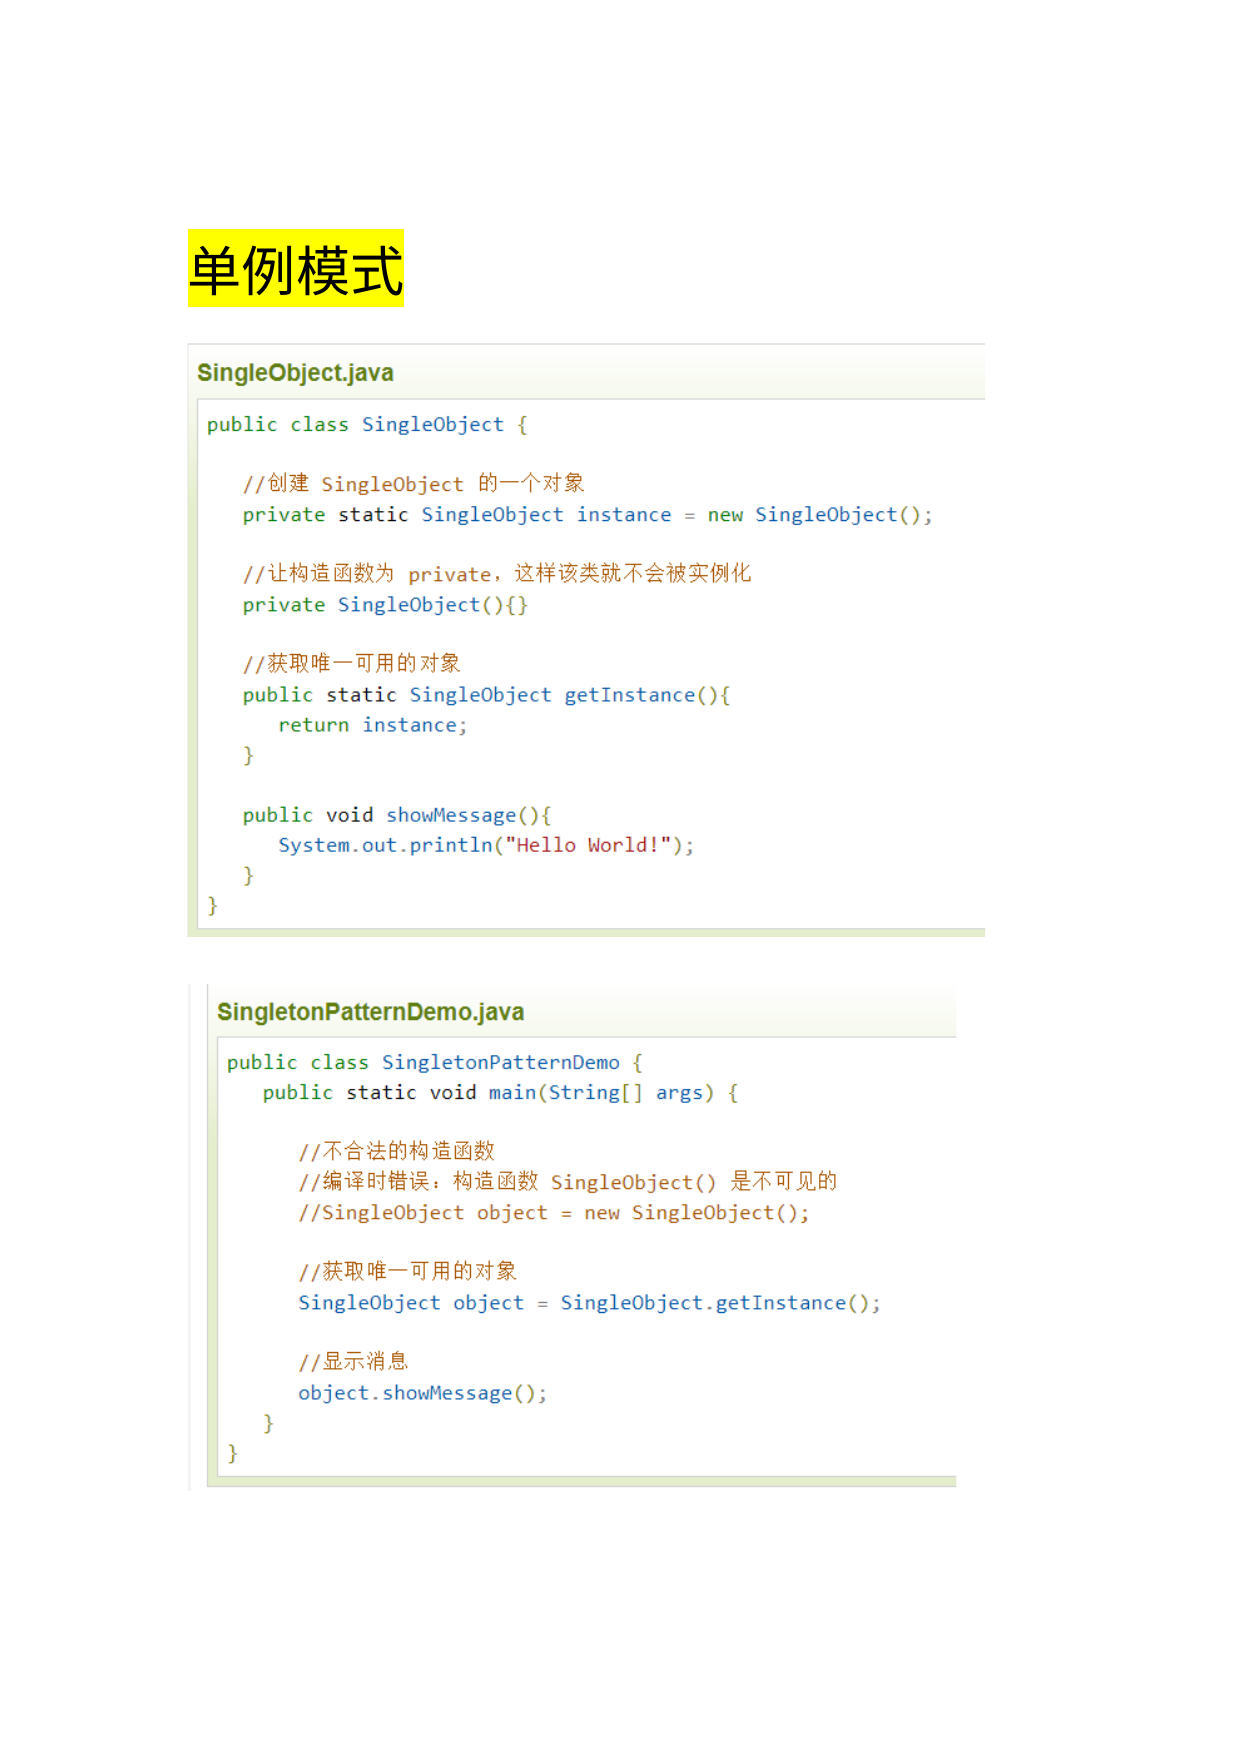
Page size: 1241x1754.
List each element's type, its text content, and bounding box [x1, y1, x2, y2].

picture [187, 342, 986, 937]
picture [187, 984, 957, 1491]
list 单例模式 [187, 219, 1053, 317]
